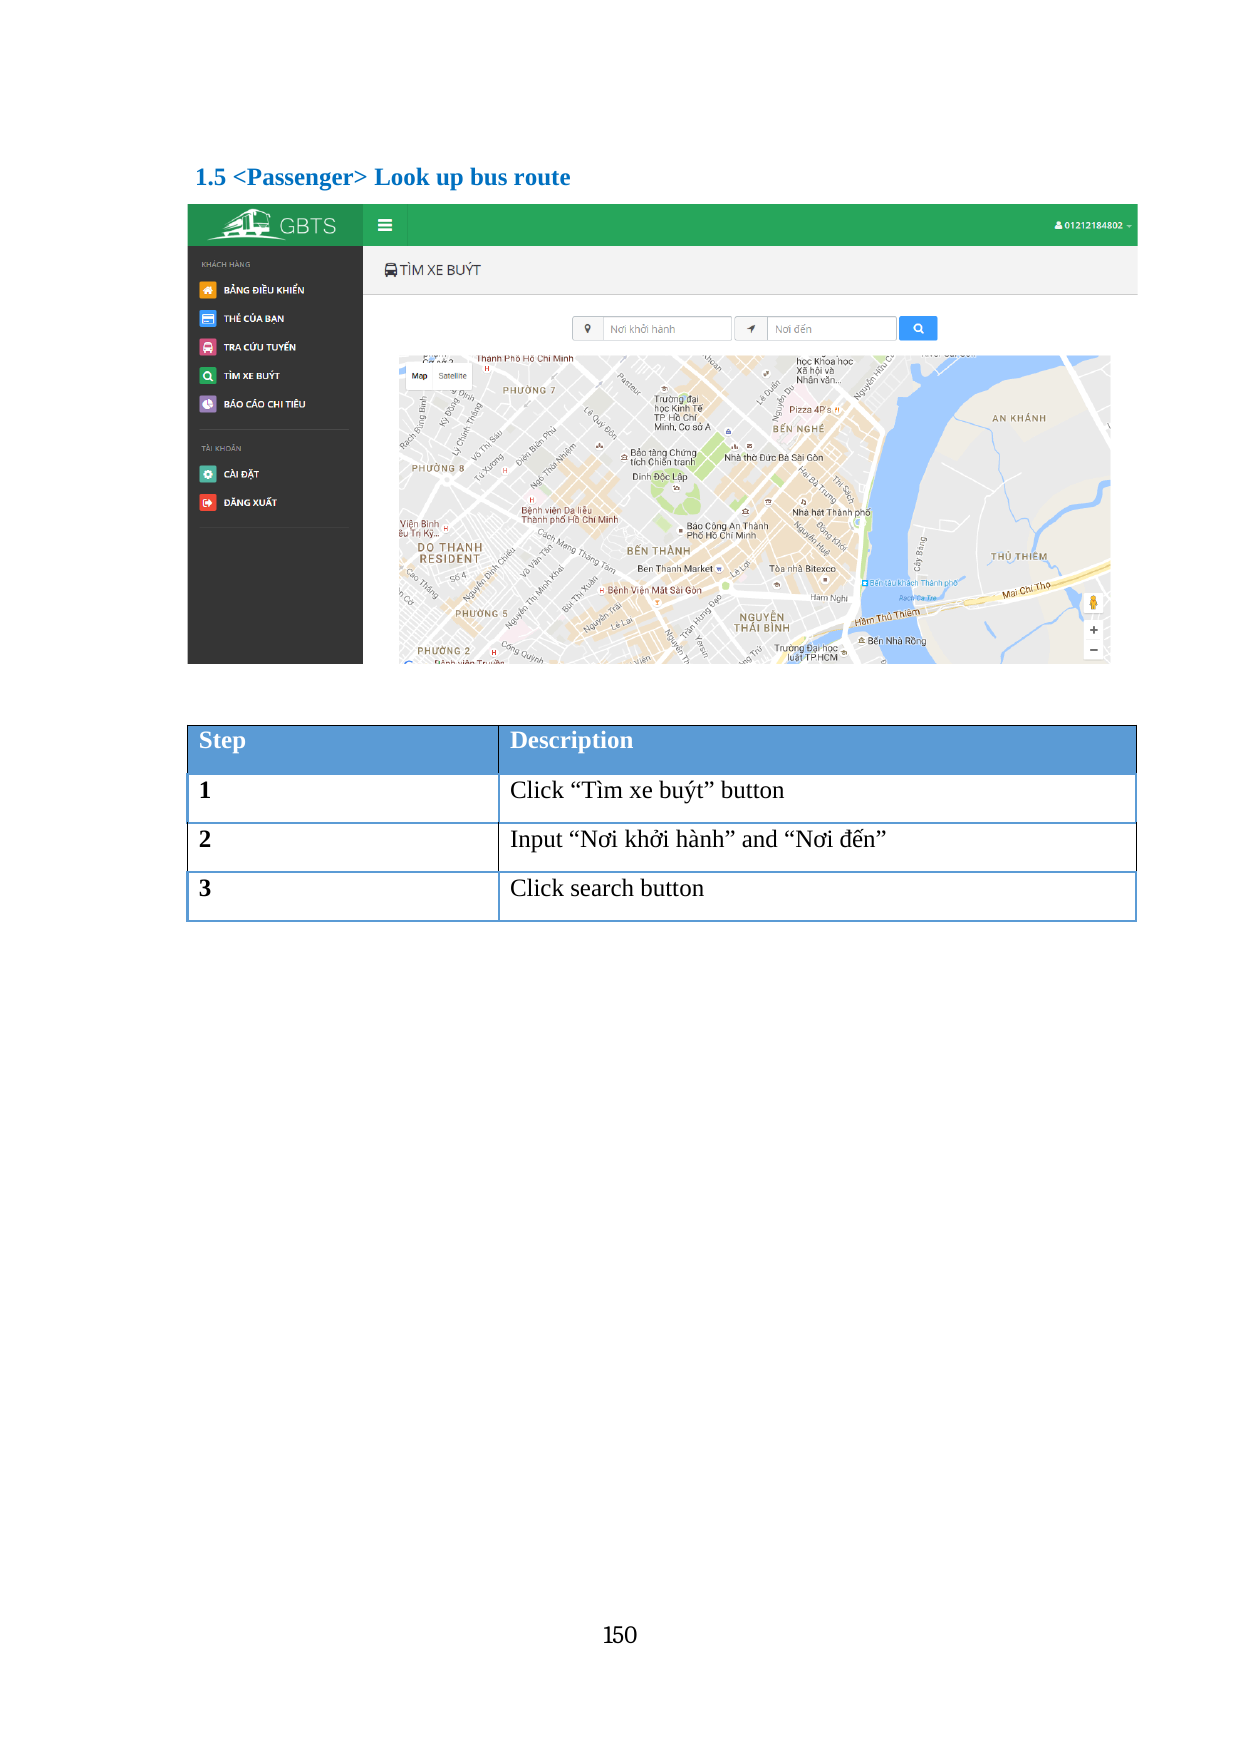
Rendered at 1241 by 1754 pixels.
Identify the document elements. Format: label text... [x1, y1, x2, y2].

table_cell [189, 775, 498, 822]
picture [187, 204, 1138, 664]
text 1.5 <Passenger> Look up bus route [187, 162, 1053, 191]
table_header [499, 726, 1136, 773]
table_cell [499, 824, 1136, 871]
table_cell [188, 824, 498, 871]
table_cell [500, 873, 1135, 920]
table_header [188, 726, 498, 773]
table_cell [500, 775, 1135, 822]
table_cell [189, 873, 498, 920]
